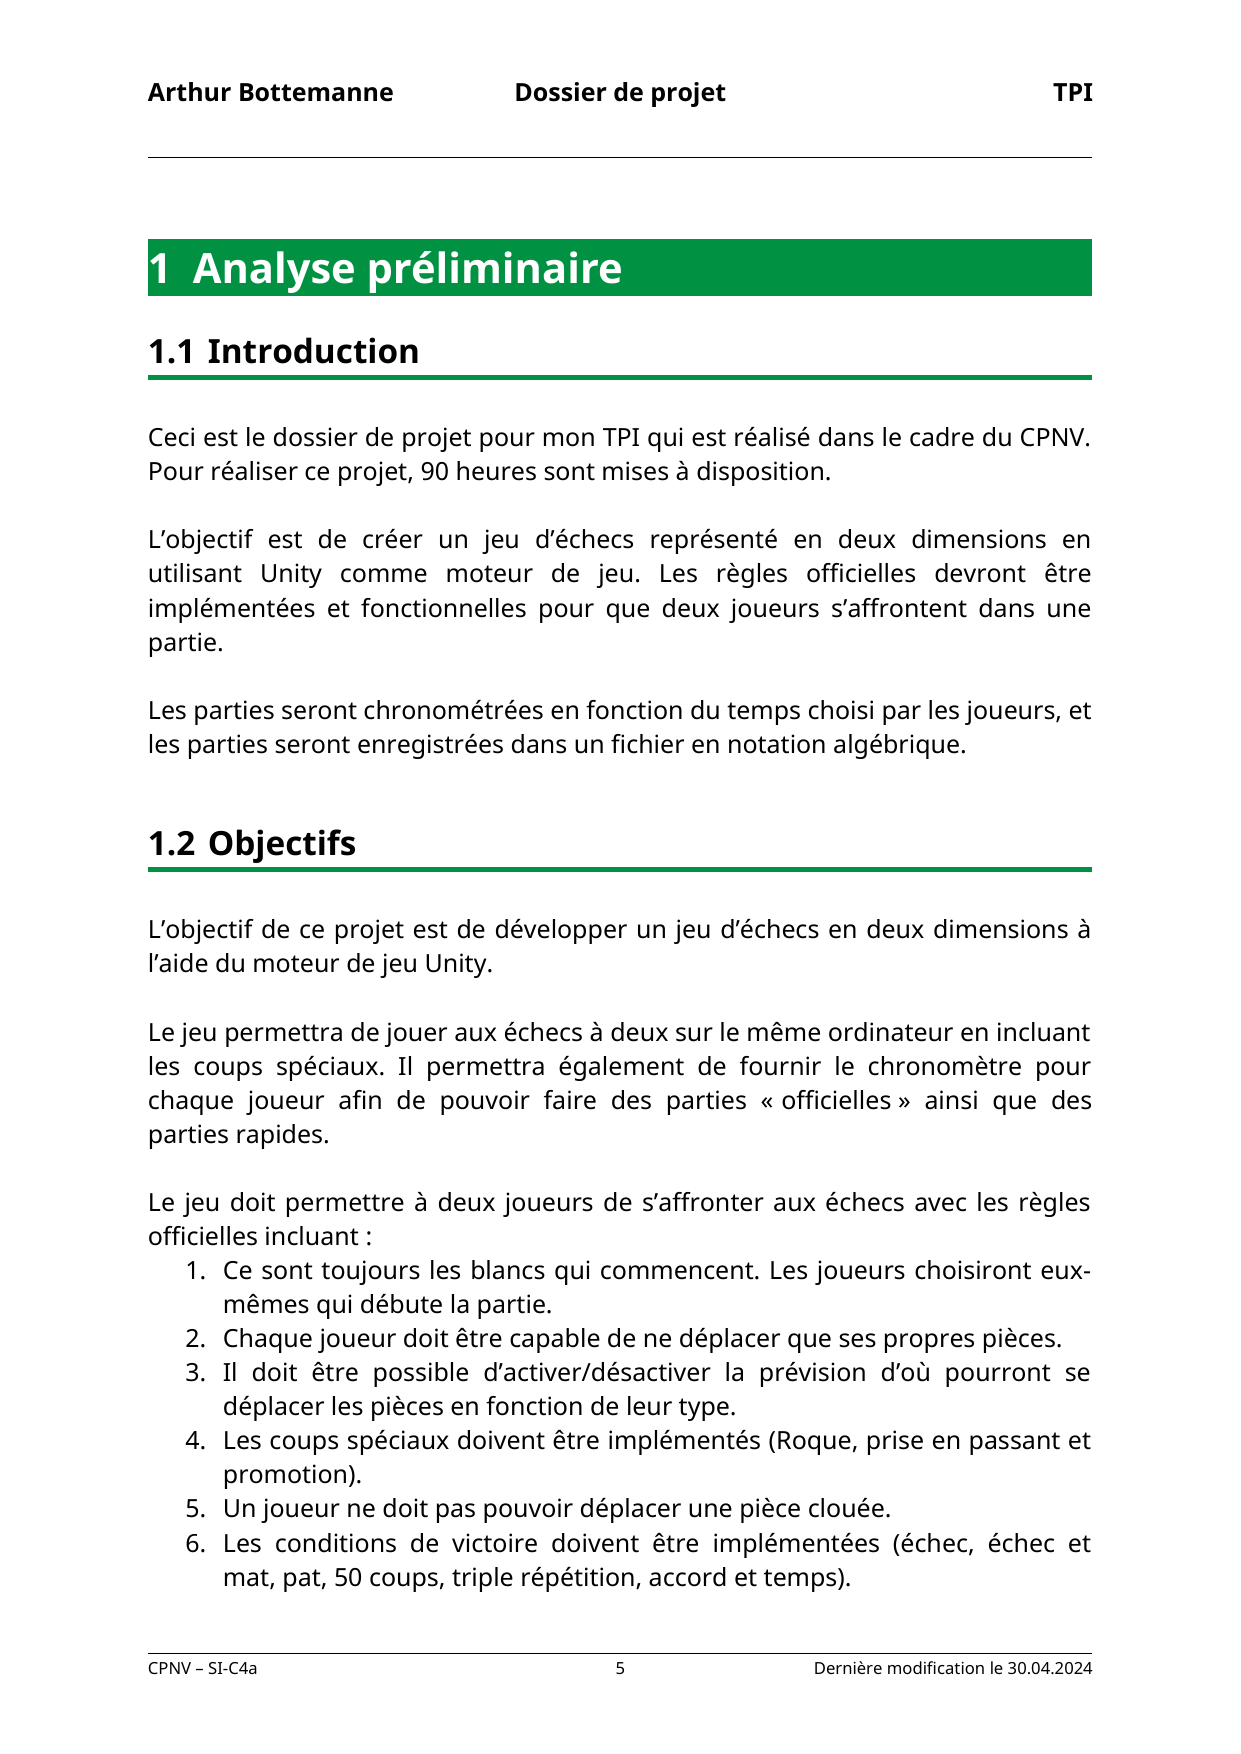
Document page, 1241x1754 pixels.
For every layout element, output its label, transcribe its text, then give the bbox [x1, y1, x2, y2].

list Les conditions de victoire doivent être implémentées (échec, échec et mat, pat, 50 coups, triple répétition, accord et temps). [185, 1525, 1092, 1593]
text Ceci est le dossier de projet pour mon TPI qui est réalisé dans le cadre du CPNV. Pour réaliser ce projet, 90 heures sont mises à disposition. [148, 420, 1092, 488]
subtitle Objectifs [148, 819, 1092, 867]
list Les coups spéciaux doivent être implémentés (Roque, prise en passant et promotion). [185, 1423, 1092, 1491]
list Chaque joueur doit être capable de ne déplacer que ses propres pièces. [185, 1321, 1092, 1355]
text L’objectif est de créer un jeu d’échecs représenté en deux dimensions en utilisant Unity comme moteur de jeu. Les règles officielles devront être implémentées et fonctionnelles pour que deux joueurs s’affrontent dans une partie. [148, 522, 1092, 658]
text Les parties seront chronométrées en fonction du temps choisi par les joueurs, et les parties seront enregistrées dans un fichier en notation algébrique. [148, 692, 1092, 761]
list Un joueur ne doit pas pouvoir déplacer une pièce clouée. [185, 1491, 1092, 1525]
text Le jeu doit permettre à deux joueurs de s’affronter aux échecs avec les règles officielles incluant : [148, 1184, 1092, 1253]
text Le jeu permettra de jouer aux échecs à deux sur le même ordinateur en incluant les coups spéciaux. Il permettra également de fournir le chronomètre pour chaque joueur afin de pouvoir faire des parties « officielles » ainsi que des parties rapides. [148, 1014, 1092, 1151]
text L’objectif de ce projet est de développer un jeu d’échecs en deux dimensions à l’aide du moteur de jeu Unity. [148, 912, 1092, 980]
list Il doit être possible d’activer/désactiver la prévision d’où pourront se déplacer les pièces en fonction de leur type. [185, 1355, 1092, 1423]
subtitle Introduction [148, 327, 1092, 375]
subtitle Analyse préliminaire [148, 239, 1092, 296]
list Ce sont toujours les blancs qui commencent. Les joueurs choisiront eux-mêmes qui débute la partie. [185, 1253, 1092, 1321]
